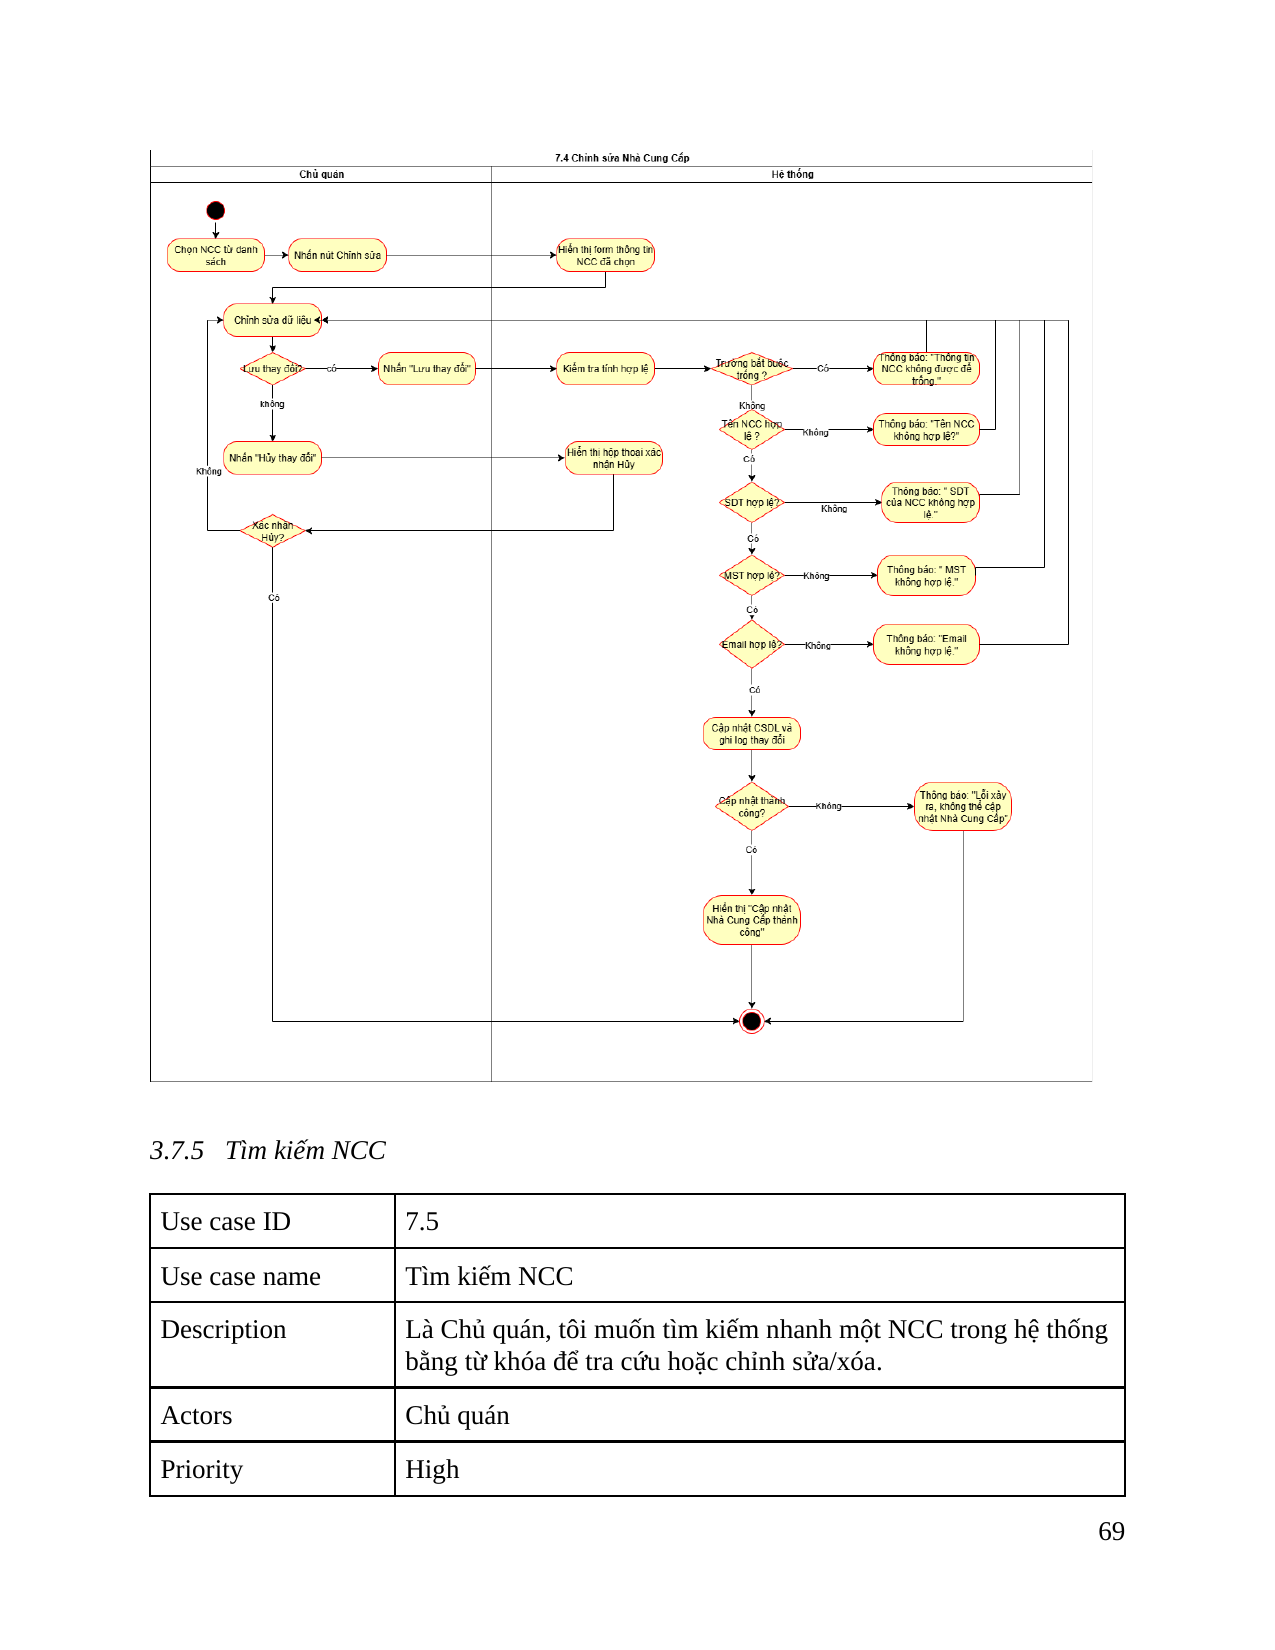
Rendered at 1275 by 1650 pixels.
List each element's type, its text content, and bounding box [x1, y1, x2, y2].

table_cell Là Chủ quán, tôi muốn tìm kiếm nhanh một NCC trong hệ thống bằng từ khóa để tra cứu hoặc chỉnh sửa/xóa. [396, 1303, 1124, 1386]
table_cell High [396, 1443, 1124, 1494]
subtitle Tìm kiếm NCC [150, 1134, 1125, 1165]
table_cell Tìm kiếm NCC [396, 1249, 1124, 1301]
table_cell Chủ quán [396, 1389, 1124, 1440]
table_cell Use case name [151, 1249, 394, 1301]
picture [150, 150, 1093, 1082]
table_cell Description [151, 1303, 394, 1386]
table_cell Actors [151, 1389, 394, 1440]
table_header Use case ID [151, 1195, 394, 1247]
table_cell Priority [151, 1443, 394, 1494]
table_header 7.5 [396, 1195, 1124, 1247]
